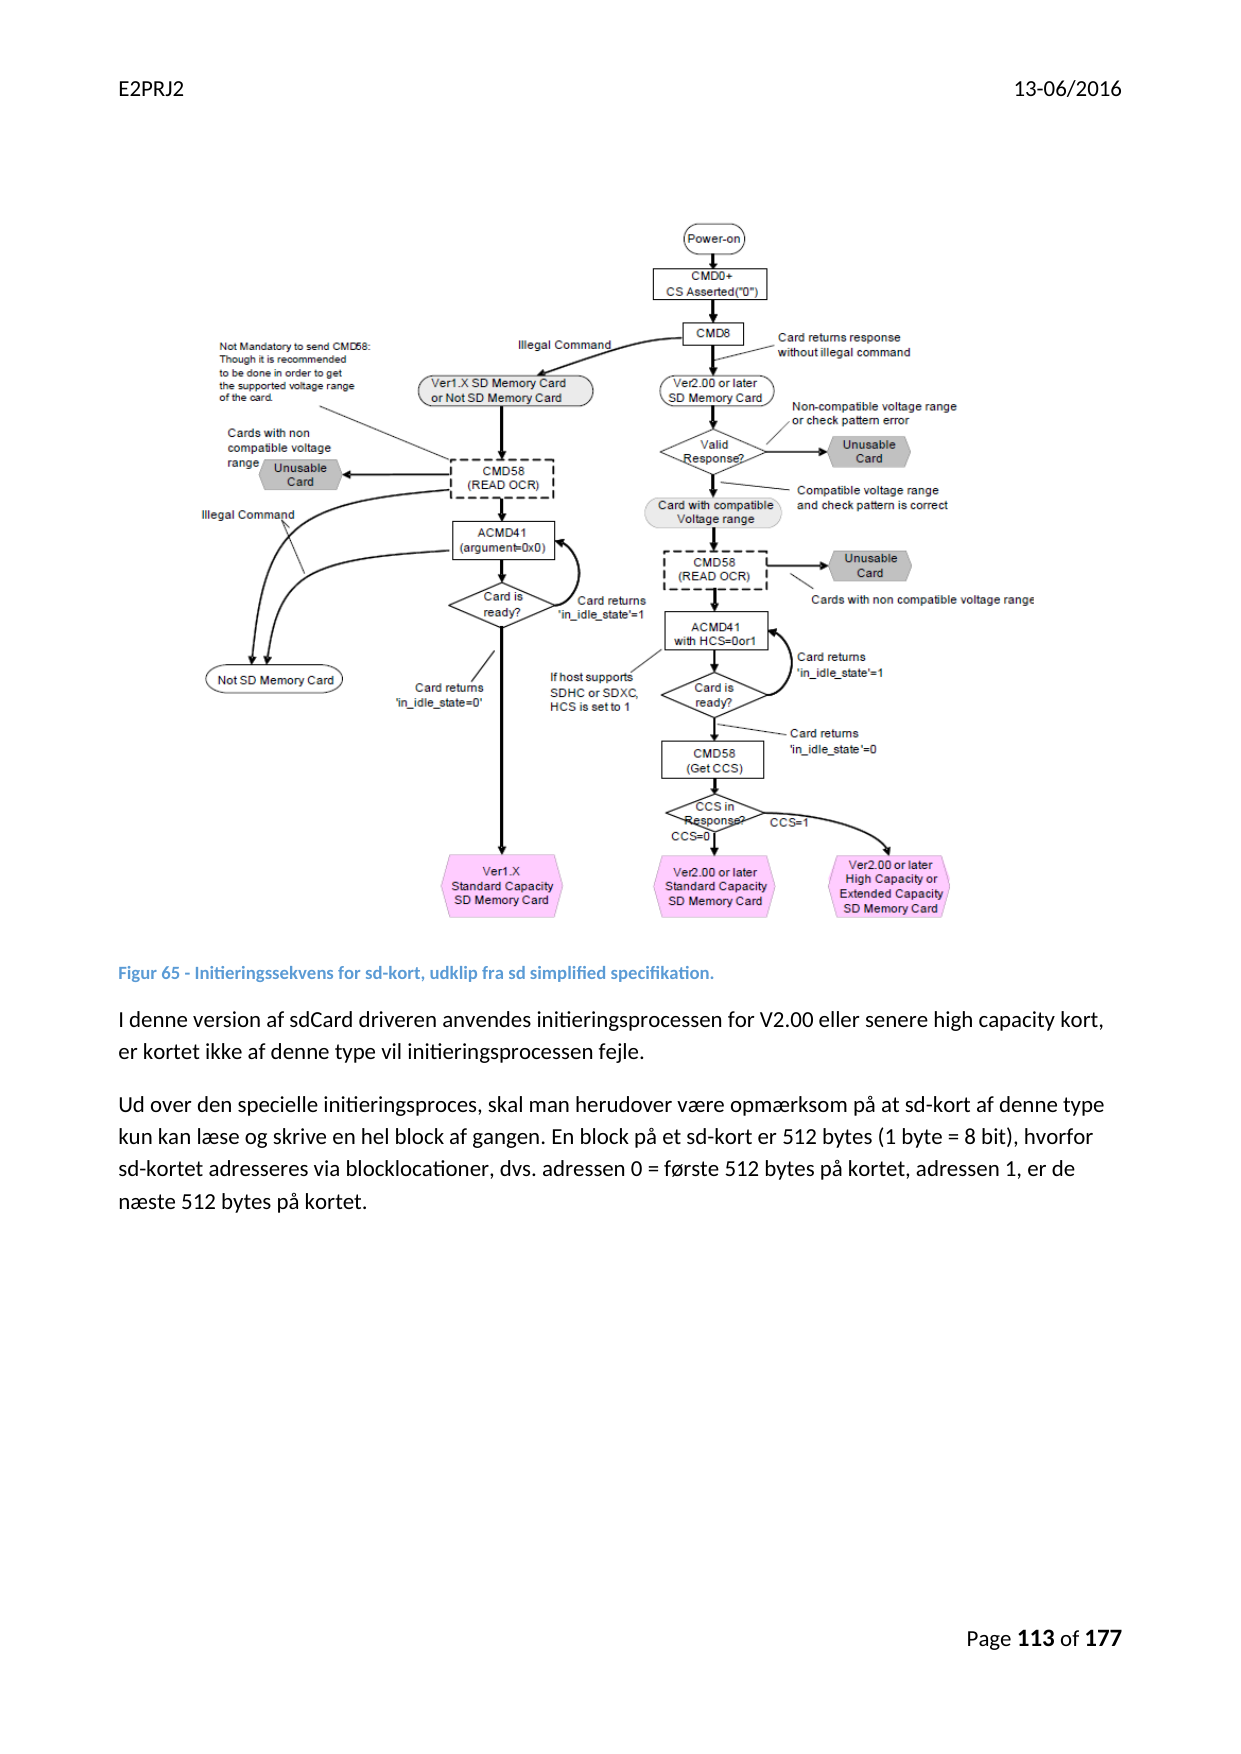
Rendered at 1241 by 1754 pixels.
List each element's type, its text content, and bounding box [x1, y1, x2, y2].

text I denne version af sdCard driveren anvendes initieringsprocessen for V2.00 eller senere high capacity kort, er kortet ikke af denne type vil initieringsprocessen fejle. [118, 1005, 1122, 1065]
picture [118, 177, 1123, 937]
text Ud over den specielle initieringsproces, skal man herudover være opmærksom på at sd-kort af denne type kun kan læse og skrive en hel block af gangen. En block på et sd-kort er 512 bytes (1 byte = 8 bit), hvorfor sd-kortet adresseres via blocklocationer, dvs. adressen 0 = første 512 bytes på kortet, adressen 1, er de næste 512 bytes på kortet. [118, 1090, 1122, 1215]
text Figur - Initieringssekvens for sd-kort, udklip fra sd simplified specifikation. [118, 961, 1122, 984]
